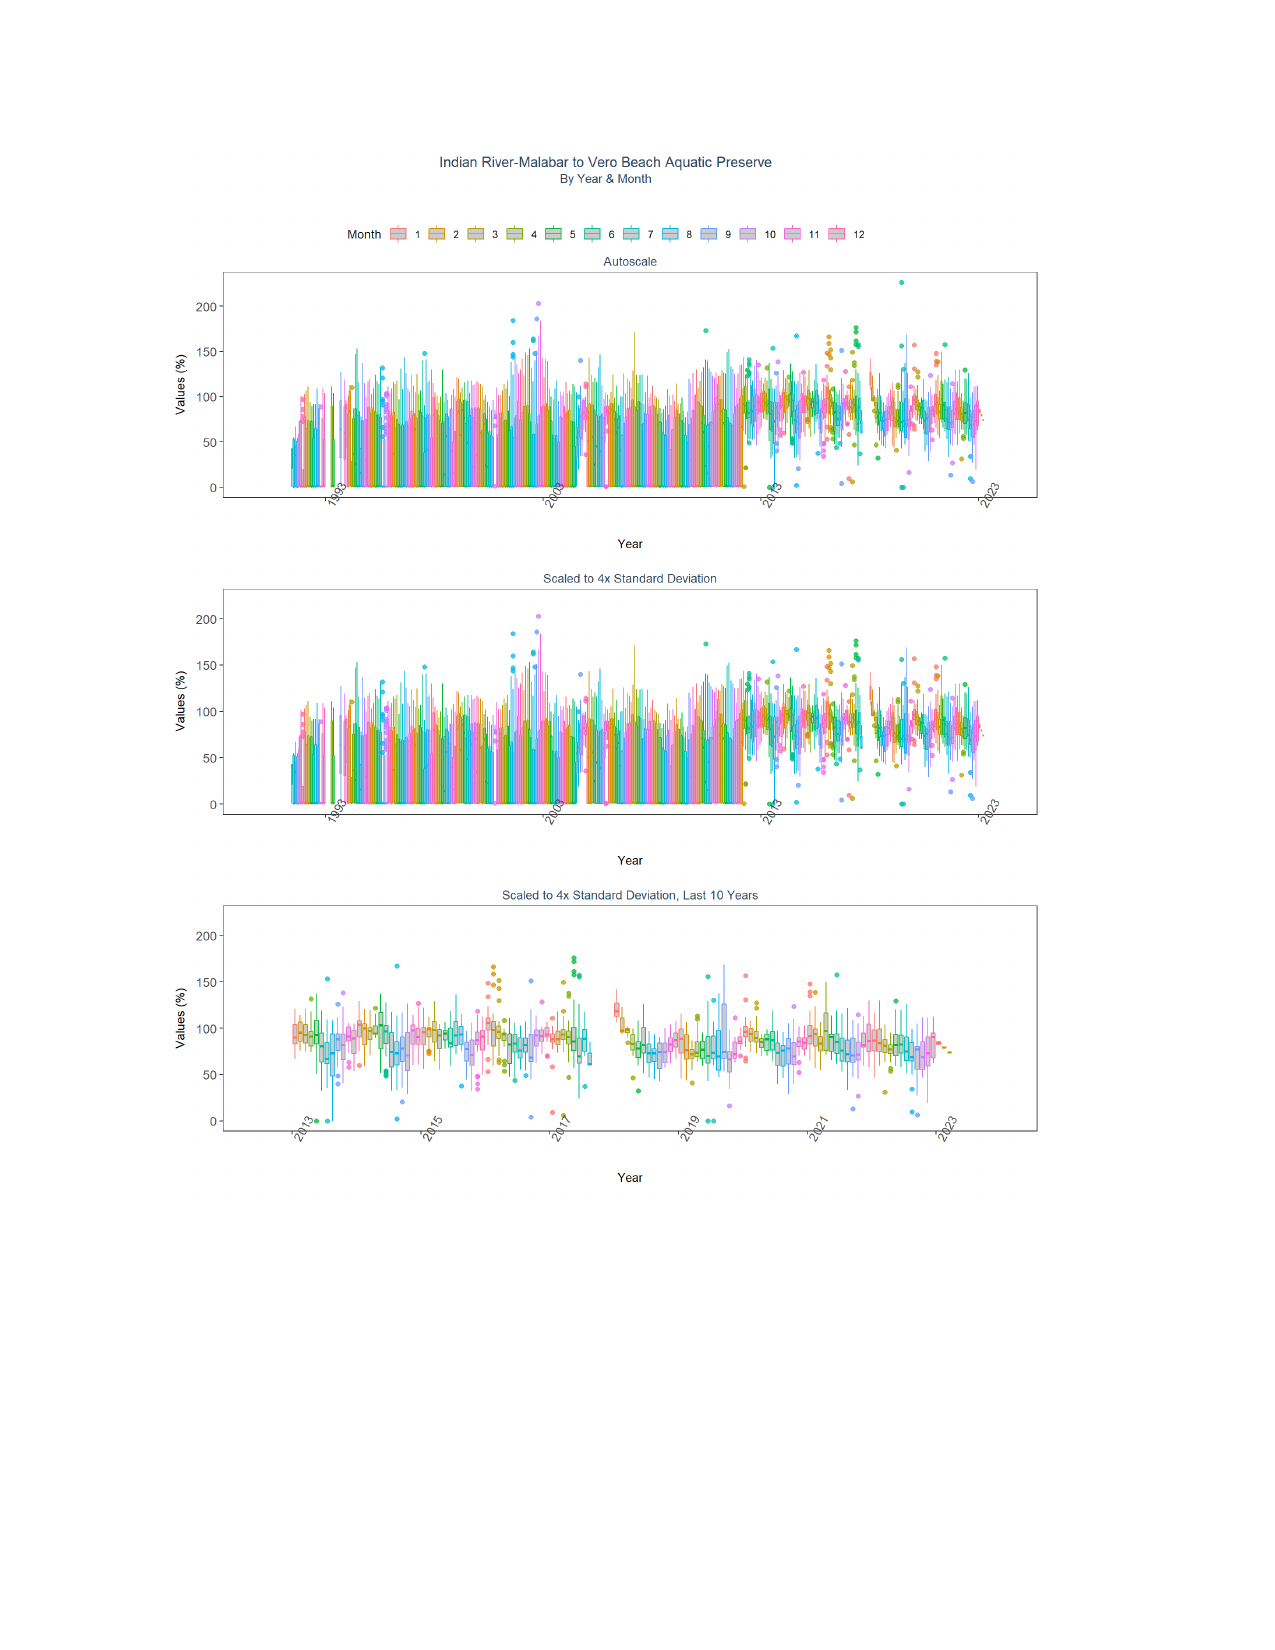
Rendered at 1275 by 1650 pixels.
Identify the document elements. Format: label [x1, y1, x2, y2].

picture [168, 150, 1044, 1200]
